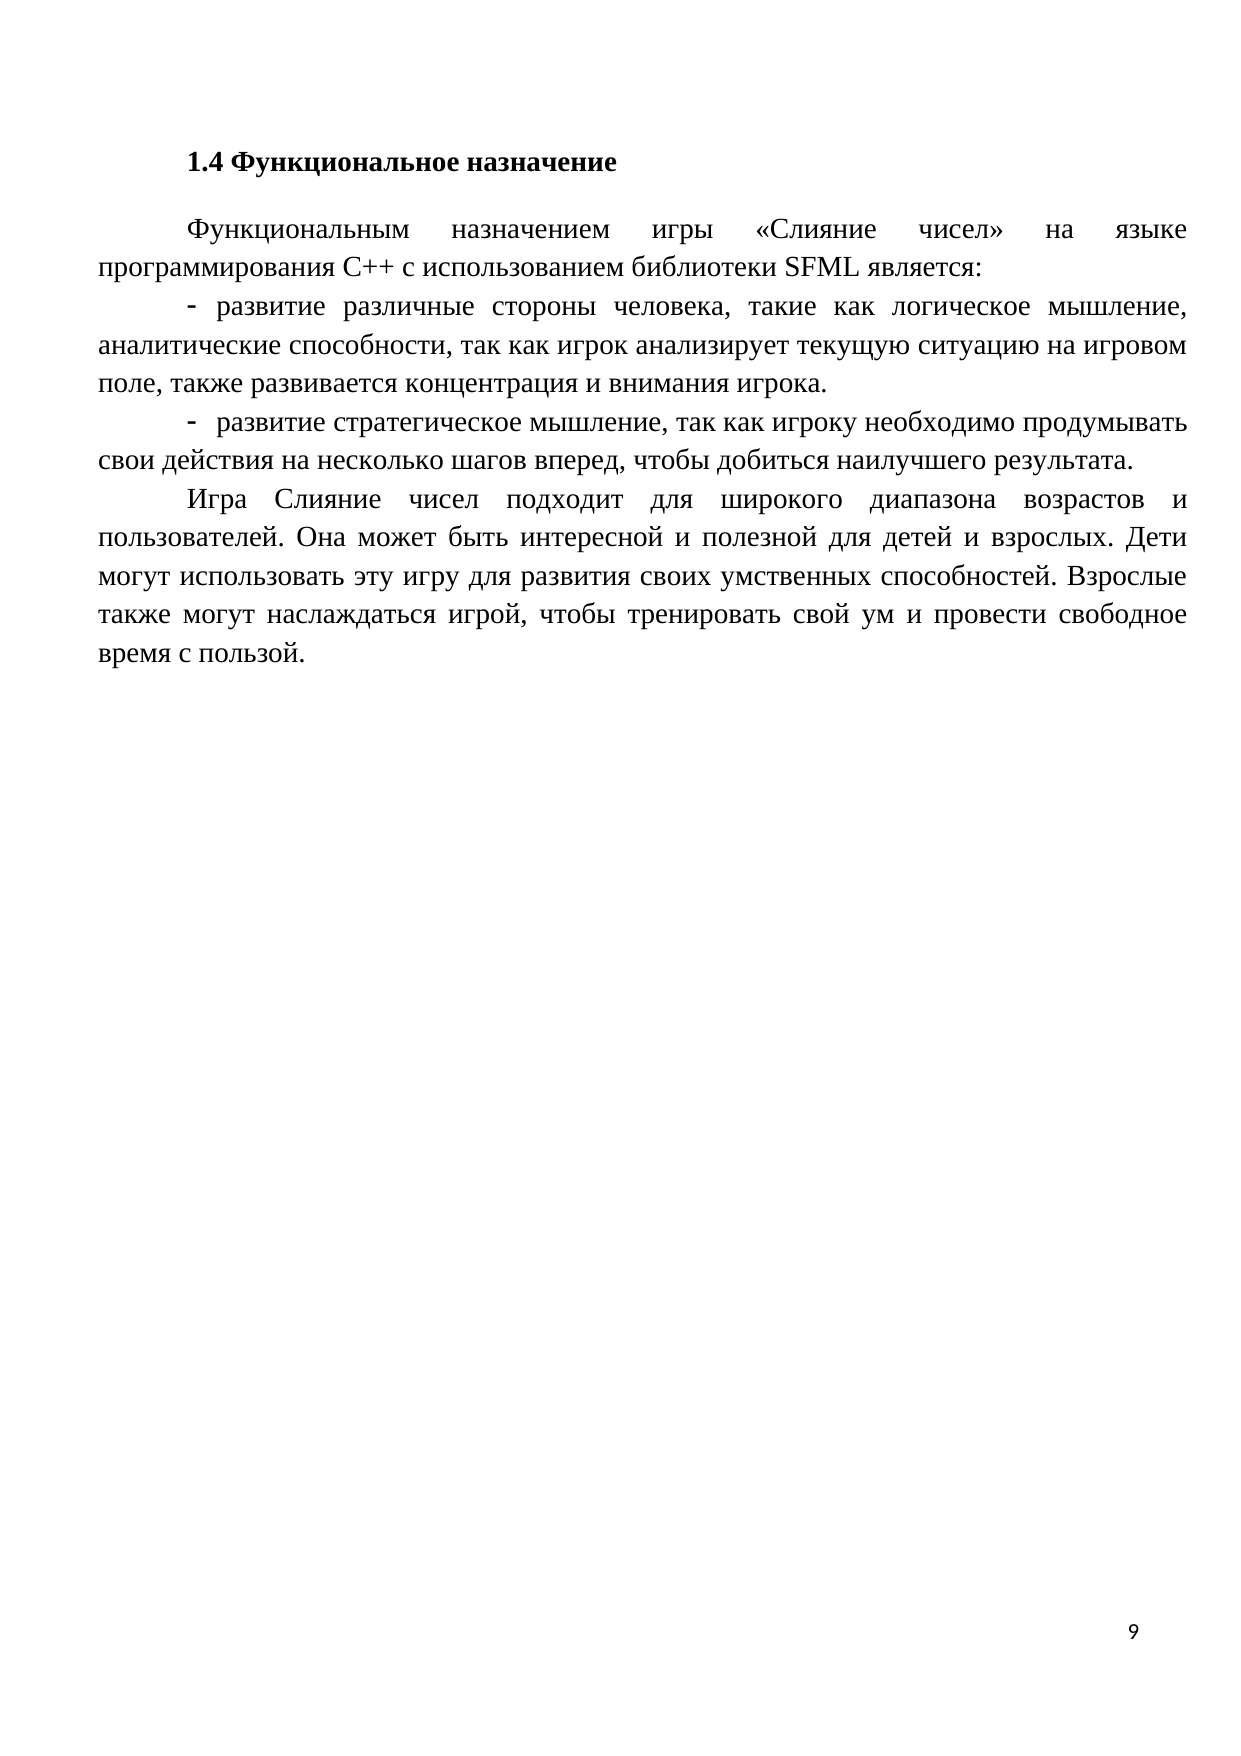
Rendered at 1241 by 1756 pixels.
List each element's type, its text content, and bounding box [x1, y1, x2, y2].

list развитие стратегическое мышление, так как игроку необходимо продумывать свои действия на несколько шагов вперед, чтобы добиться наилучшего результата. [98, 404, 1188, 476]
subtitle 1.4 Функциональное назначение [98, 144, 1188, 177]
list развитие различные стороны человека, такие как логическое мышление, аналитические способности, так как игрок анализирует текущую ситуацию на игровом поле, также развивается концентрация и внимания игрока. [98, 288, 1188, 399]
text Игра Слияние чисел подходит для широкого диапазона возрастов и пользователей. Она может быть интересной и полезной для детей и взрослых. Дети могут использовать эту игру для развития своих умственных способностей. Взрослые также могут наслаждаться игрой, чтобы тренировать свой ум и провести свободное время с пользой. [98, 481, 1188, 669]
text Функциональным назначением игры «Слияние чисел» на языке программирования C++ с использованием библиотеки SFML является: [98, 211, 1188, 283]
